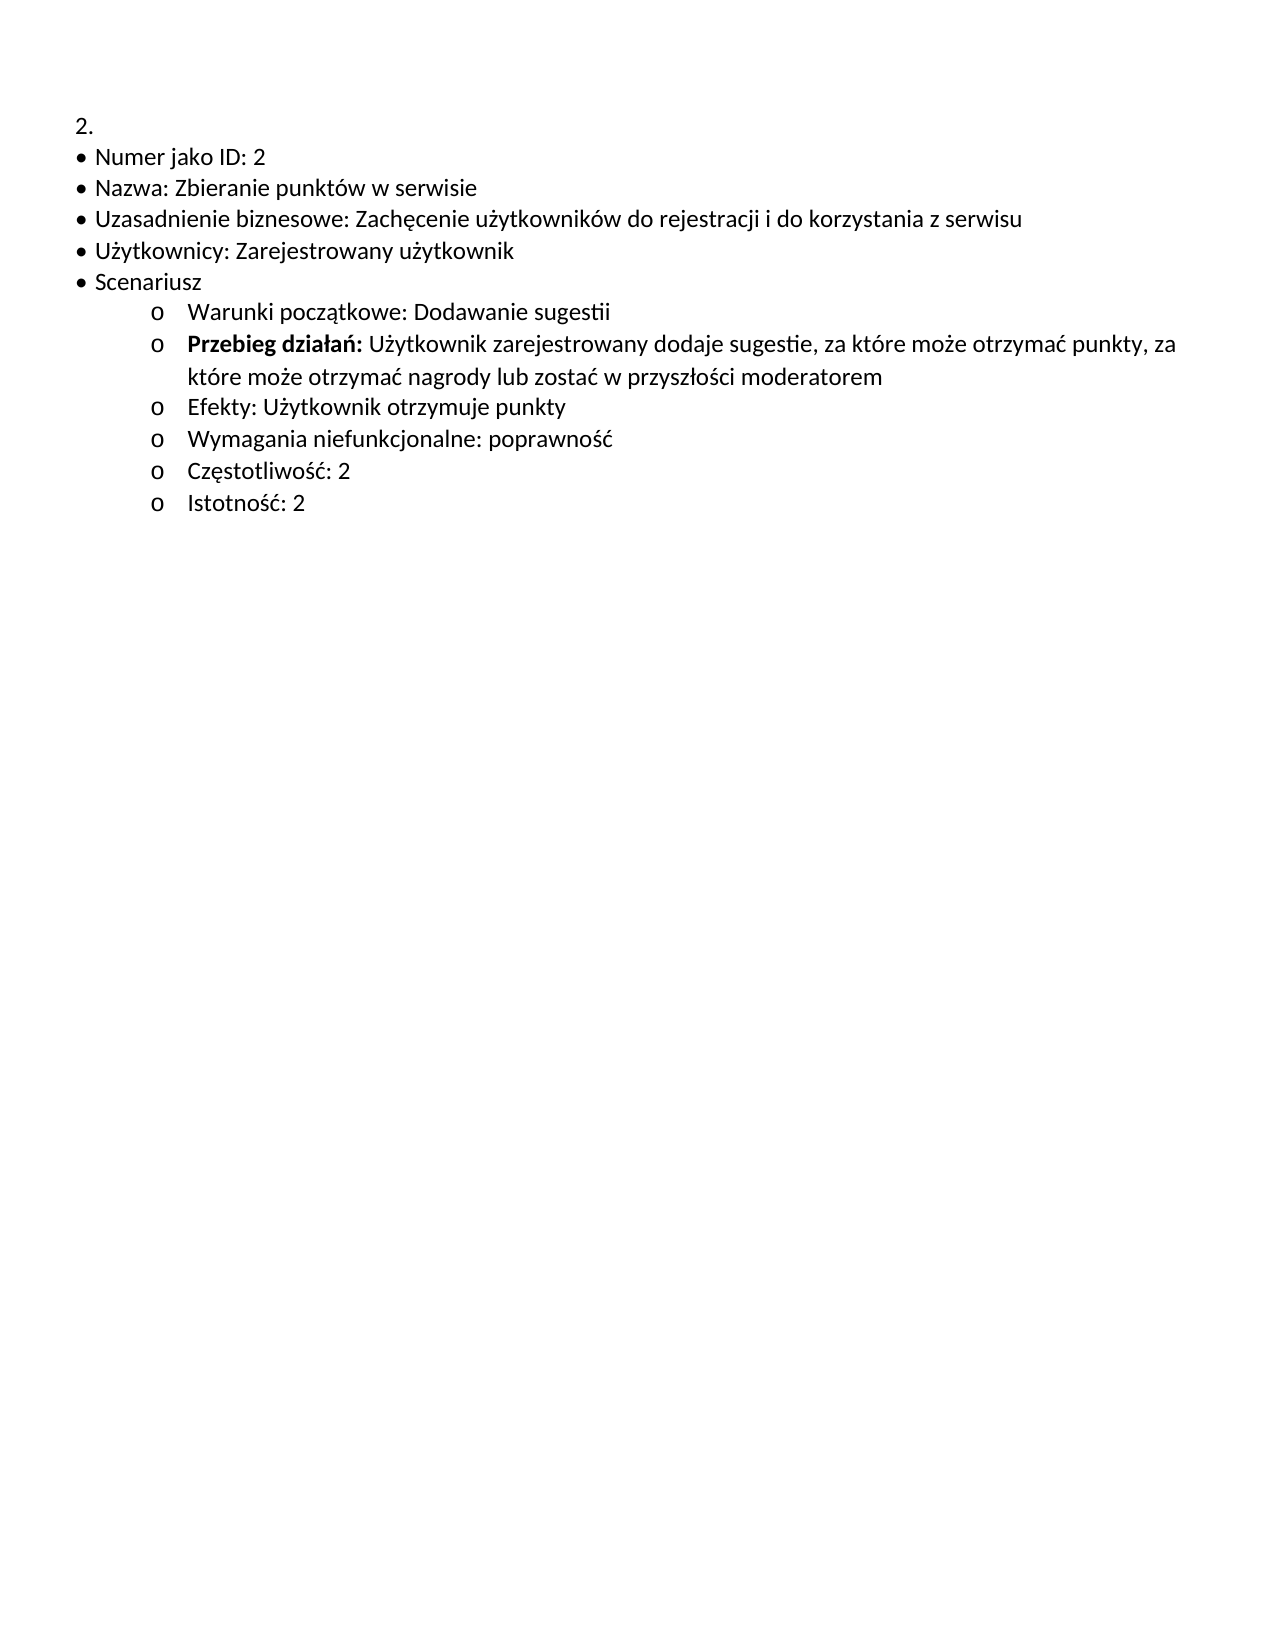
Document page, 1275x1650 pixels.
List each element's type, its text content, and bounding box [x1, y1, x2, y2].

list Uzasadnienie biznesowe: Zachęcenie użytkowników do rejestracji i do korzystania z serwisu [75, 203, 1200, 234]
list Przebieg działań: Użytkownik zarejestrowany dodaje sugestie, za które może otrzymać punkty, za które może otrzymać nagrody lub zostać w przyszłości moderatorem [150, 328, 1200, 391]
list Nazwa: Zbieranie punktów w serwisie [75, 172, 1200, 203]
list Warunki początkowe: Dodawanie sugestii [150, 297, 1200, 328]
list Częstotliwość: 2 [150, 455, 1200, 487]
text 2. [75, 109, 1200, 140]
list Scenariusz [75, 265, 1200, 297]
list Numer jako ID: 2 [75, 140, 1200, 172]
list Istotność: 2 [150, 487, 1200, 518]
list Efekty: Użytkownik otrzymuje punkty [150, 391, 1200, 423]
list Użytkownicy: Zarejestrowany użytkownik [75, 234, 1200, 265]
list Wymagania niefunkcjonalne: poprawność [150, 423, 1200, 455]
